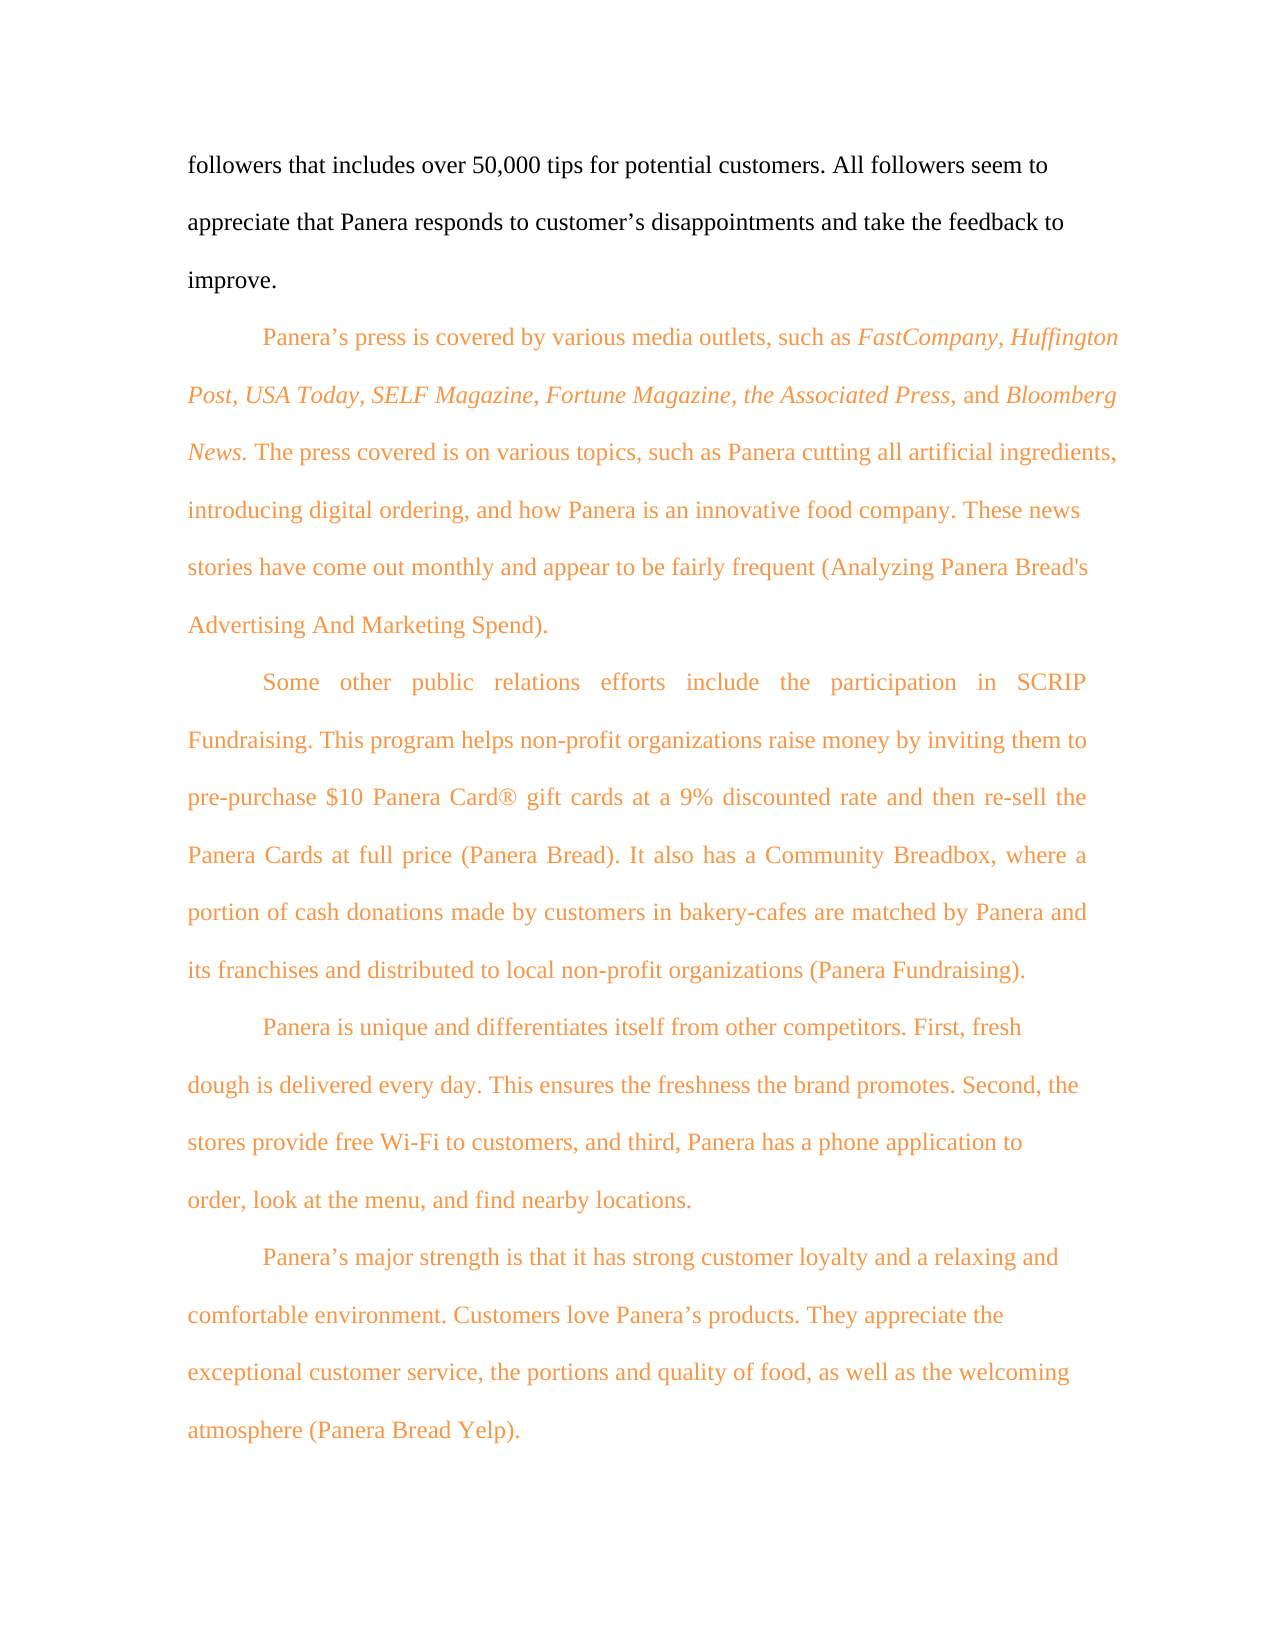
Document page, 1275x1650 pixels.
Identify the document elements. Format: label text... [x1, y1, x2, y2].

text Panera’s press is covered by various media outlets, such as FastCompany, Huffington Post, USA Today, SELF Magazine, Fortune Magazine, the Associated Press, and Bloomberg News. The press covered is on various topics, such as Panera cutting all artificial ingredients, introducing digital ordering, and how Panera is an innovative food company. These news stories have come out monthly and appear to be fairly frequent (Analyzing Panera Bread's Advertising And Marketing Spend). [187, 322, 1134, 639]
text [187, 150, 1087, 294]
text Panera’s major strength is that it has strong customer loyalty and a relaxing and comfortable environment. Customers love Panera’s products. They appreciate the exceptional customer service, the portions and quality of food, as well as the welcoming atmosphere (Panera Bread Yelp). [187, 1242, 1087, 1444]
text Panera is unique and differentiates itself from other competitors. First, fresh dough is delivered every day. This ensures the freshness the brand promotes. Second, the stores provide free Wi-Fi to customers, and third, Panera has a phone application to order, look at the menu, and find nearby locations. [187, 1012, 1087, 1214]
text Some other public relations efforts include the participation in SCRIP Fundraising. This program helps non-profit organizations raise money by inviting them to pre-purchase $10 Panera Card® gift cards at a 9% discounted rate and then re-sell the Panera Cards at full price (Panera Bread). It also has a Community Breadbox, where a portion of cash donations made by customers in bakery-cafes are matched by Panera and its franchises and distributed to local non-profit organizations (Panera Fundraising). [187, 667, 1087, 984]
